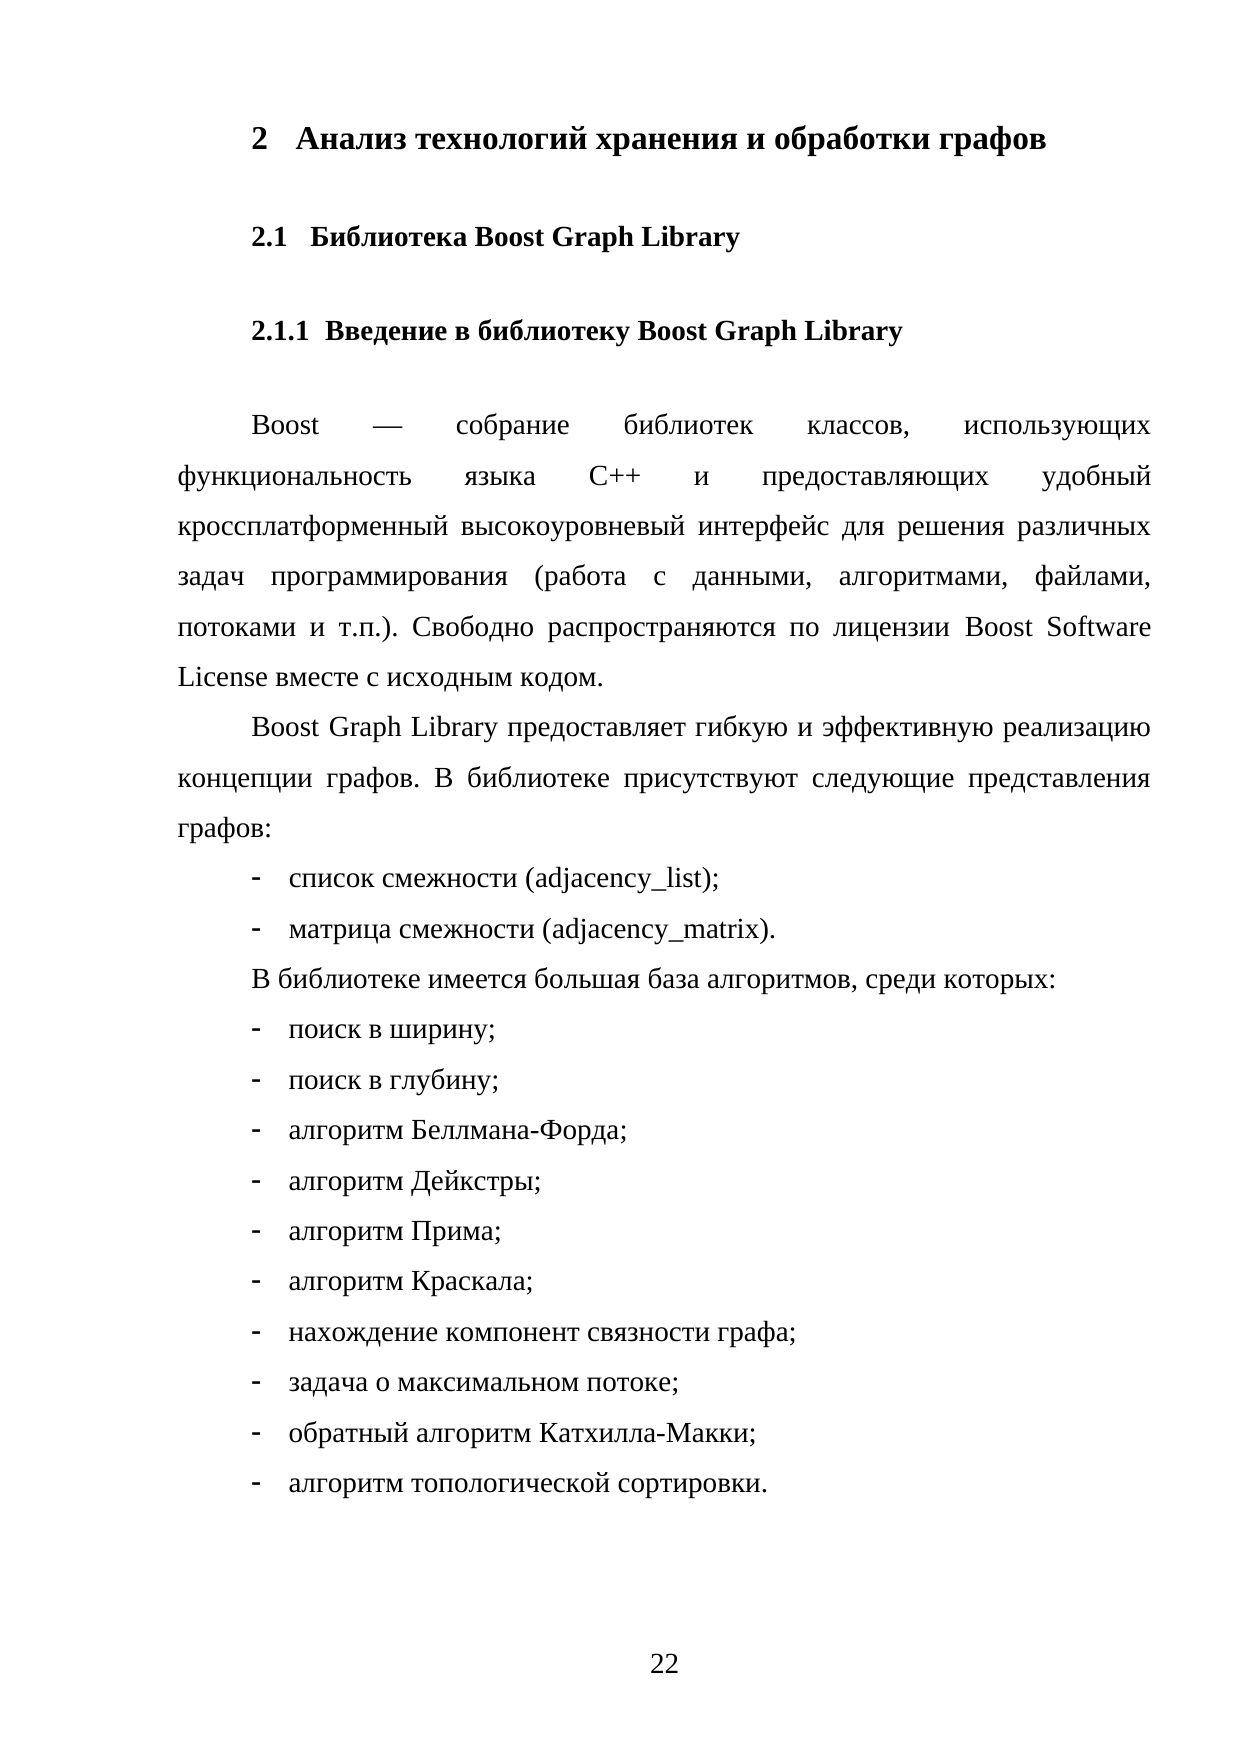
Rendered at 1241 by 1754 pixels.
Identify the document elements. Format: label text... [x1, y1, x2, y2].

text Boost Graph Library предоставляет гибкую и эффективную реализацию концепции графов. В библиотеке присутствуют следующие представления графов: [177, 709, 1152, 843]
list матрица смежности (adjacency_matrix). [251, 911, 1152, 944]
text Boost — собрание библиотек классов, использующих функциональность языка C++ и предоставляющих удобный кроссплатформенный высокоуровневый интерфейс для решения различных задач программирования (работа с данными, алгоритмами, файлами, потоками и т.п.). Свободно распространяются по лицензии Boost Software License вместе с исходным кодом. [177, 407, 1152, 693]
subtitle Библиотека Boost Graph Library [251, 219, 1152, 253]
list алгоритм топологической сортировки. [251, 1465, 1152, 1499]
list алгоритм Краскала; [251, 1263, 1152, 1297]
list нахождение компонент связности графа; [251, 1314, 1152, 1348]
subtitle Анализ технологий хранения и обработки графов [251, 118, 1152, 156]
list алгоритм Дейкстры; [251, 1163, 1152, 1196]
text В библиотеке имеется большая база алгоритмов, среди которых: [177, 961, 1152, 995]
list обратный алгоритм Катхилла-Макки; [251, 1415, 1152, 1448]
list список смежности (adjacency_list); [251, 860, 1152, 894]
subtitle Введение в библиотеку Boost Graph Library [251, 313, 1152, 347]
list задача о максимальном потоке; [251, 1364, 1152, 1398]
list поиск в ширину; [251, 1011, 1152, 1045]
list поиск в глубину; [251, 1062, 1152, 1096]
list алгоритм Беллмана-Форда; [251, 1112, 1152, 1146]
list алгоритм Прима; [251, 1213, 1152, 1247]
